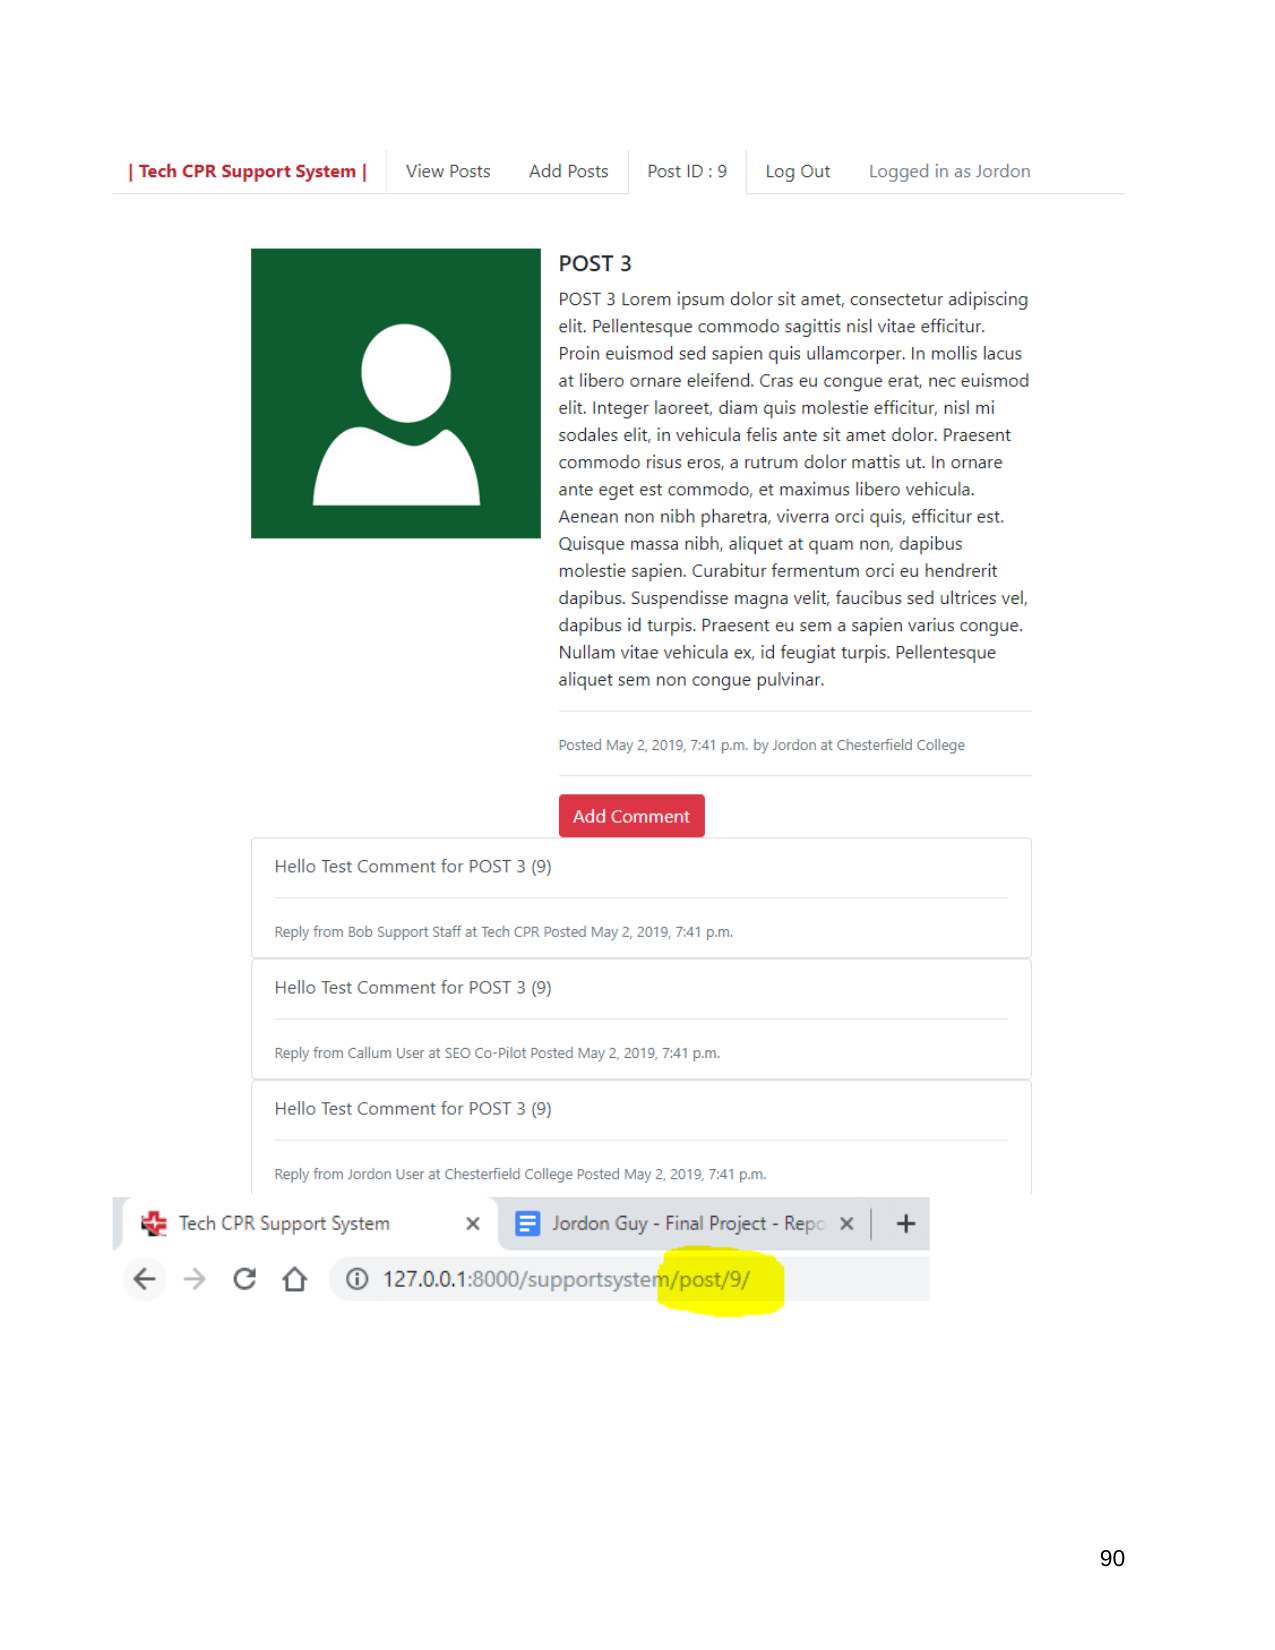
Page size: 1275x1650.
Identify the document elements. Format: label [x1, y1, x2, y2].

picture [112, 150, 1125, 1194]
picture [112, 1197, 930, 1317]
